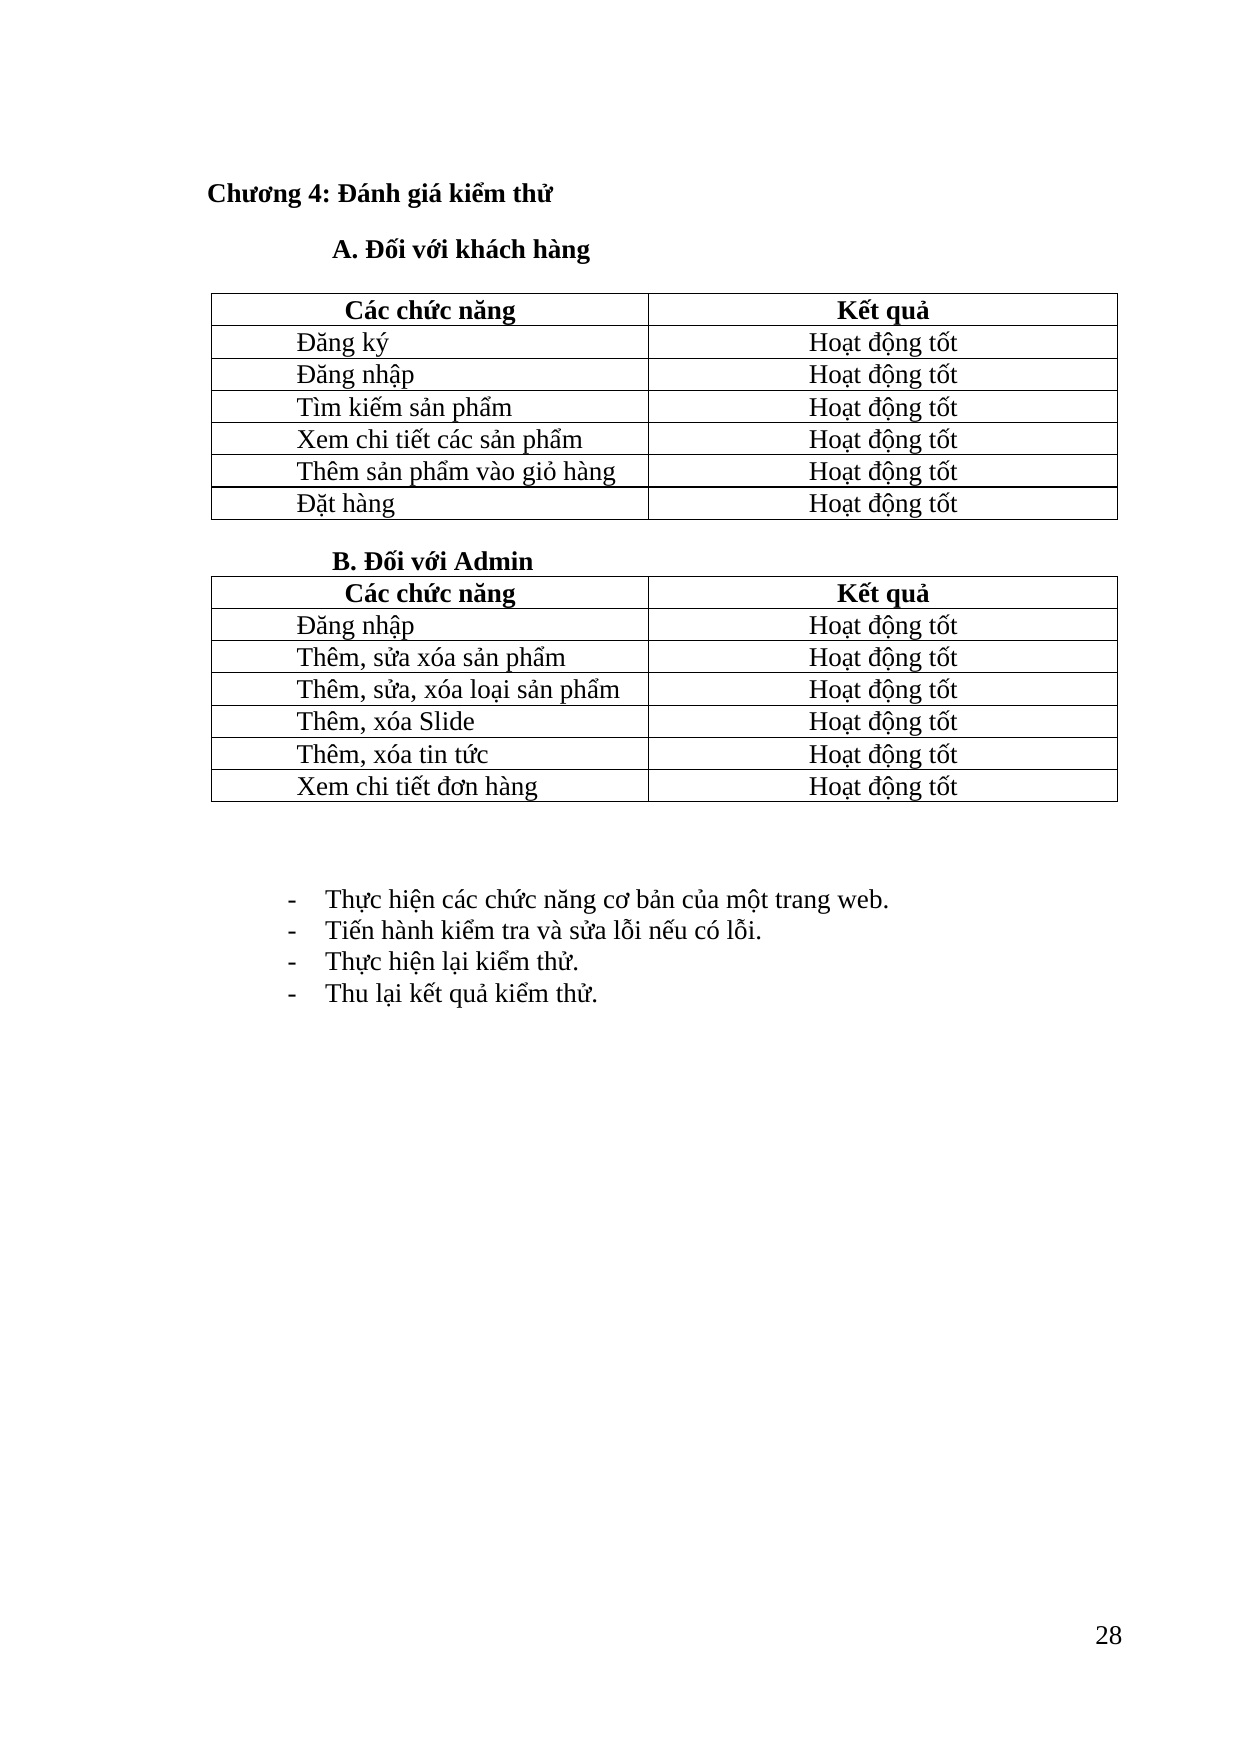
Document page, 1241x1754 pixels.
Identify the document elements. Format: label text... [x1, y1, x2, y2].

table_cell Xem chi tiết đơn hàng [212, 770, 648, 801]
table_cell Hoạt động tốt [649, 359, 1117, 390]
table_cell Hoạt động tốt [649, 706, 1117, 737]
table_header Kết quả [649, 577, 1117, 608]
table_cell Thêm, sửa xóa sản phẩm [212, 641, 648, 672]
table_cell Tìm kiếm sản phẩm [212, 391, 648, 422]
list Tiến hành kiểm tra và sửa lỗi nếu có lỗi. [287, 914, 1122, 946]
table_cell Hoạt động tốt [649, 326, 1117, 358]
table_cell Hoạt động tốt [649, 641, 1117, 672]
table_header Kết quả [649, 294, 1117, 325]
table_header Các chức năng [212, 294, 648, 325]
table_cell Hoạt động tốt [649, 488, 1117, 518]
table_header Các chức năng [212, 577, 648, 608]
table_cell Xem chi tiết các sản phẩm [212, 423, 648, 454]
list Đối với khách hàng [332, 233, 1122, 264]
table_cell Hoạt động tốt [649, 609, 1117, 640]
table_cell Đăng nhập [212, 359, 648, 390]
table_cell Đăng nhập [212, 609, 648, 640]
table_cell Thêm sản phẩm vào giỏ hàng [212, 455, 648, 486]
list Thu lại kết quả kiểm thử. [287, 977, 1122, 1008]
table_cell Thêm, sửa, xóa loại sản phẩm [212, 673, 648, 704]
table_cell Hoạt động tốt [649, 673, 1117, 704]
table_cell Hoạt động tốt [649, 770, 1117, 801]
list Đối với Admin [332, 544, 1122, 576]
table_cell Đăng ký [212, 326, 648, 358]
table_cell Hoạt động tốt [649, 391, 1117, 422]
table_cell Thêm, xóa tin tức [212, 738, 648, 769]
table_cell Đặt hàng [212, 488, 648, 518]
list Thực hiện các chức năng cơ bản của một trang web. [287, 883, 1122, 914]
table_cell Hoạt động tốt [649, 455, 1117, 486]
table_cell Hoạt động tốt [649, 423, 1117, 454]
table_cell Hoạt động tốt [649, 738, 1117, 769]
subtitle Chương 4: Đánh giá kiểm thử [207, 177, 1122, 208]
table_cell Thêm, xóa Slide [212, 706, 648, 737]
list Thực hiện lại kiểm thử. [287, 946, 1122, 977]
